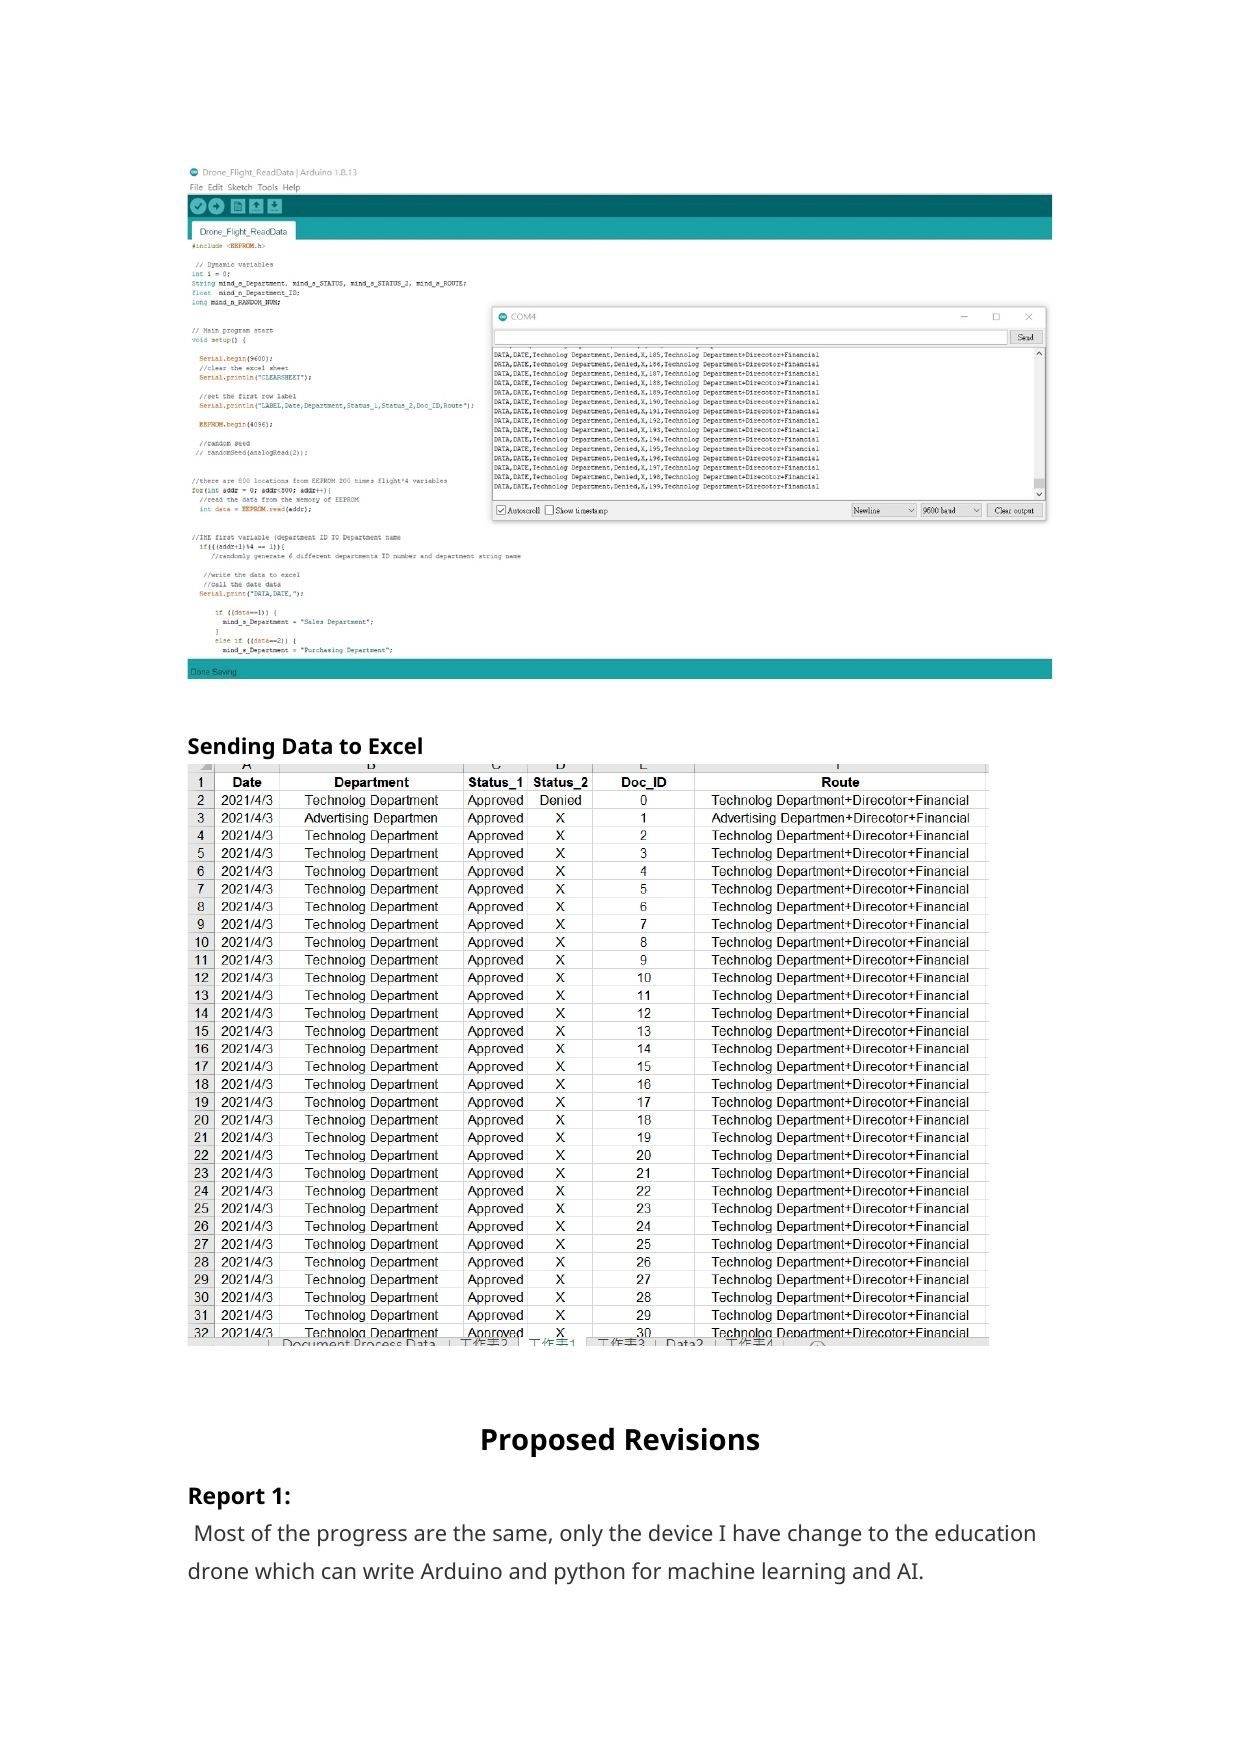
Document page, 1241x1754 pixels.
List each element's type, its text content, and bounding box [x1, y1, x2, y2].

picture [187, 164, 1053, 679]
text Report 1: [187, 1477, 1053, 1514]
picture [187, 764, 989, 1346]
text Proposed Revisions [187, 1402, 1053, 1477]
text Sending Data to Excel [187, 727, 1053, 764]
text Most of the progress are the same, only the device I have change to the education drone which can write Arduino and python for machine learning and AI. [187, 1514, 1053, 1589]
